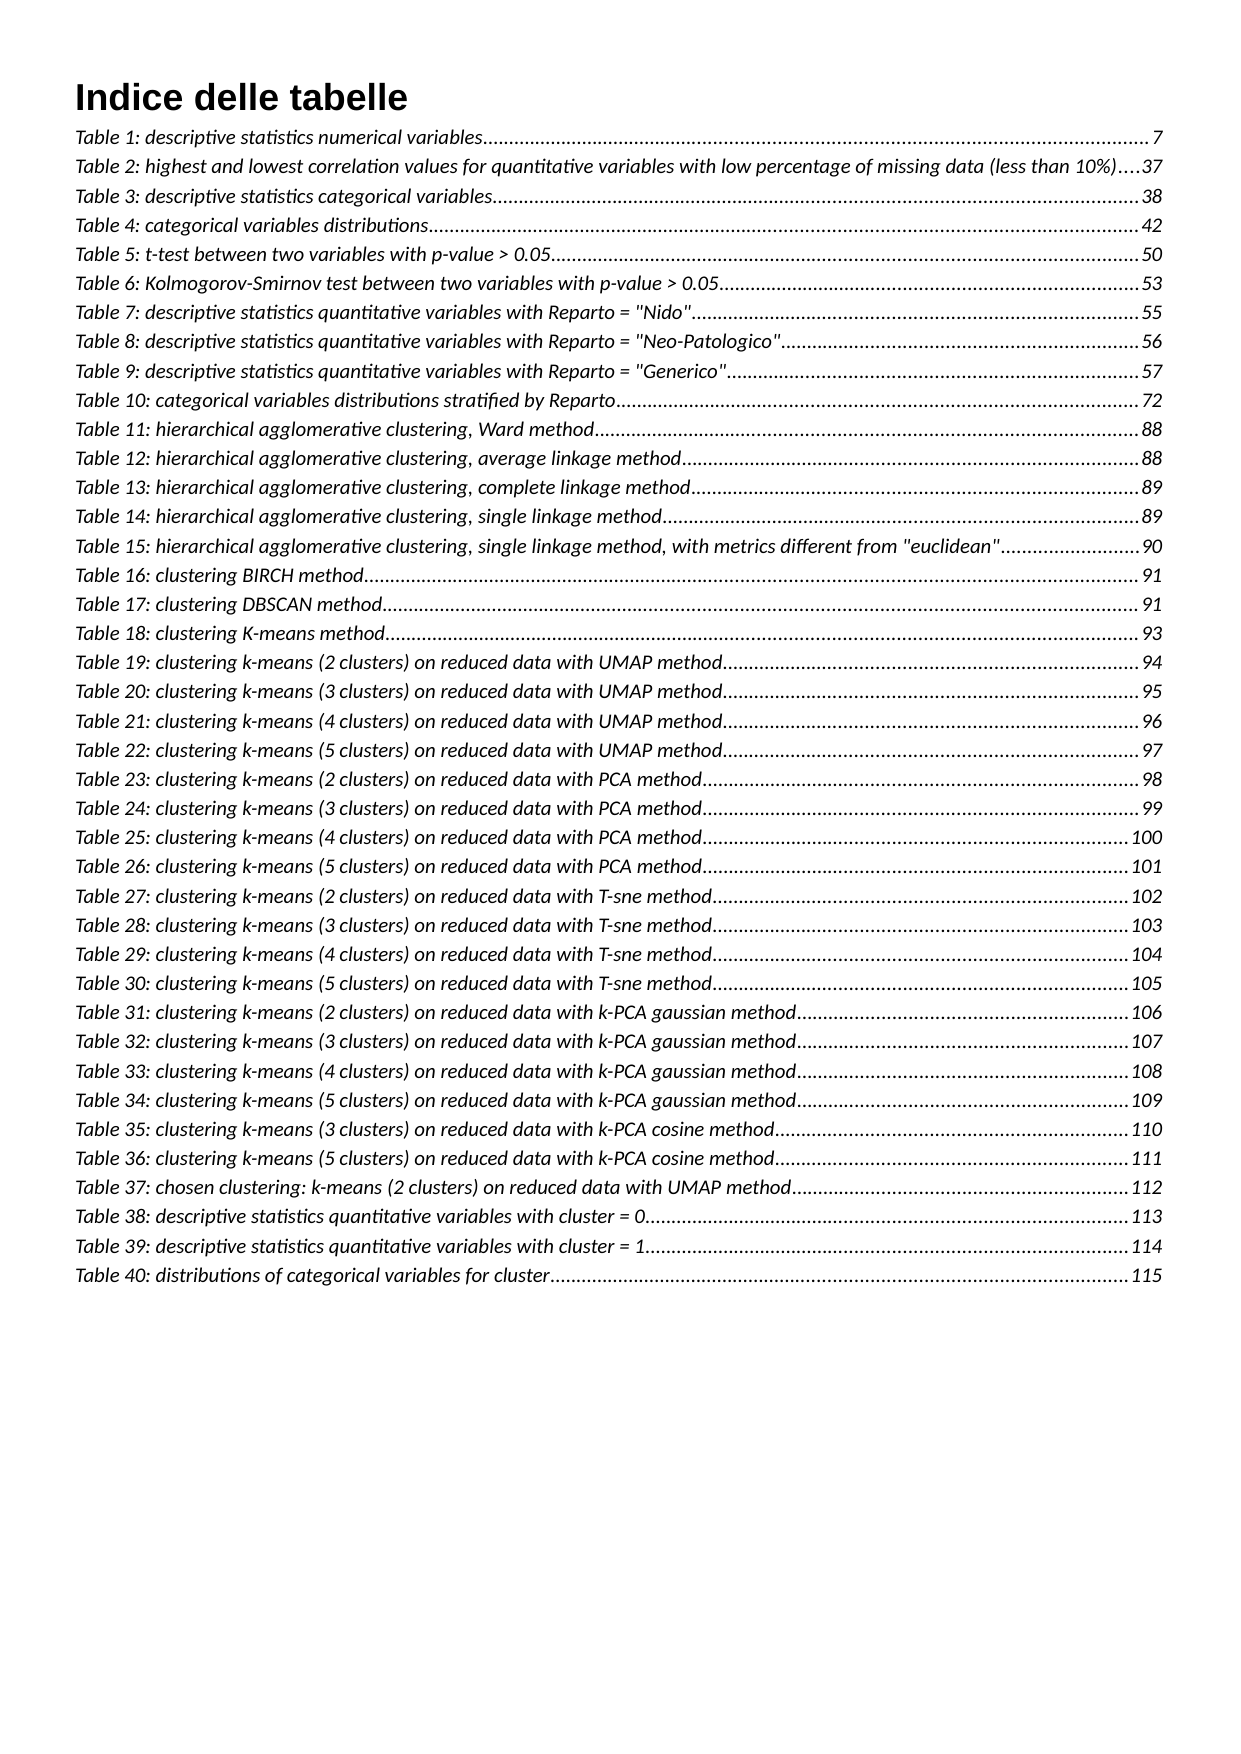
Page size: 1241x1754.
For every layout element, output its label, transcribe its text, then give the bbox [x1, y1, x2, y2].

text Table 38: descriptive statistics quantitative variables with cluster = 0 113 [75, 1204, 1165, 1229]
text Table 2: highest and lowest correlation values for quantitative variables with low percentage of missing data (less than 10%) 37 [75, 154, 1165, 179]
text Table 37: chosen clustering: k-means (2 clusters) on reduced data with UMAP method 112 [75, 1174, 1165, 1200]
text Table 26: clustering k-means (5 clusters) on reduced data with PCA method 101 [75, 854, 1165, 879]
text Table 20: clustering k-means (3 clusters) on reduced data with UMAP method 95 [75, 679, 1165, 704]
text Table 10: categorical variables distributions stratified by Reparto 72 [75, 387, 1165, 412]
text Table 24: clustering k-means (3 clusters) on reduced data with PCA method 99 [75, 795, 1165, 821]
text Table 6: Kolmogorov-Smirnov test between two variables with p-value > 0.05 53 [75, 270, 1165, 296]
text Table 8: descriptive statistics quantitative variables with Reparto = "Neo-Patologico" 56 [75, 329, 1165, 354]
text Table 39: descriptive statistics quantitative variables with cluster = 1 114 [75, 1233, 1165, 1258]
text Table 9: descriptive statistics quantitative variables with Reparto = "Generico" 57 [75, 358, 1165, 383]
text Table 29: clustering k-means (4 clusters) on reduced data with T-sne method 104 [75, 941, 1165, 967]
text Table 1: descriptive statistics numerical variables 7 [75, 124, 1165, 150]
text Table 13: hierarchical agglomerative clustering, complete linkage method 89 [75, 474, 1165, 500]
text Table 22: clustering k-means (5 clusters) on reduced data with UMAP method 97 [75, 737, 1165, 762]
text Table 27: clustering k-means (2 clusters) on reduced data with T-sne method 102 [75, 883, 1165, 908]
text Table 4: categorical variables distributions 42 [75, 212, 1165, 237]
text Table 12: hierarchical agglomerative clustering, average linkage method 88 [75, 445, 1165, 471]
text Table 32: clustering k-means (3 clusters) on reduced data with k-PCA gaussian method 107 [75, 1029, 1165, 1054]
text Table 19: clustering k-means (2 clusters) on reduced data with UMAP method 94 [75, 649, 1165, 675]
text Table 7: descriptive statistics quantitative variables with Reparto = "Nido" 55 [75, 299, 1165, 325]
text Table 33: clustering k-means (4 clusters) on reduced data with k-PCA gaussian method 108 [75, 1058, 1165, 1083]
text Table 18: clustering K-means method 93 [75, 620, 1165, 646]
text Table 14: hierarchical agglomerative clustering, single linkage method 89 [75, 504, 1165, 529]
text Table 15: hierarchical agglomerative clustering, single linkage method, with metrics different from "euclidean" 90 [75, 533, 1165, 558]
text Table 30: clustering k-means (5 clusters) on reduced data with T-sne method 105 [75, 970, 1165, 996]
text Table 34: clustering k-means (5 clusters) on reduced data with k-PCA gaussian method 109 [75, 1087, 1165, 1112]
text Table 40: distributions of categorical variables for cluster 115 [75, 1262, 1165, 1287]
subtitle Indice delle tabelle [75, 75, 1165, 118]
text Table 21: clustering k-means (4 clusters) on reduced data with UMAP method 96 [75, 708, 1165, 733]
text Table 28: clustering k-means (3 clusters) on reduced data with T-sne method 103 [75, 912, 1165, 937]
text Table 11: hierarchical agglomerative clustering, Ward method 88 [75, 416, 1165, 442]
text Table 35: clustering k-means (3 clusters) on reduced data with k-PCA cosine method 110 [75, 1116, 1165, 1142]
text Table 17: clustering DBSCAN method 91 [75, 591, 1165, 617]
text Table 3: descriptive statistics categorical variables 38 [75, 183, 1165, 208]
text Table 5: t-test between two variables with p-value > 0.05 50 [75, 241, 1165, 267]
text Table 31: clustering k-means (2 clusters) on reduced data with k-PCA gaussian method 106 [75, 999, 1165, 1025]
text Table 16: clustering BIRCH method 91 [75, 562, 1165, 587]
text Table 23: clustering k-means (2 clusters) on reduced data with PCA method 98 [75, 766, 1165, 792]
text Table 25: clustering k-means (4 clusters) on reduced data with PCA method 100 [75, 824, 1165, 850]
text Table 36: clustering k-means (5 clusters) on reduced data with k-PCA cosine method 111 [75, 1145, 1165, 1171]
